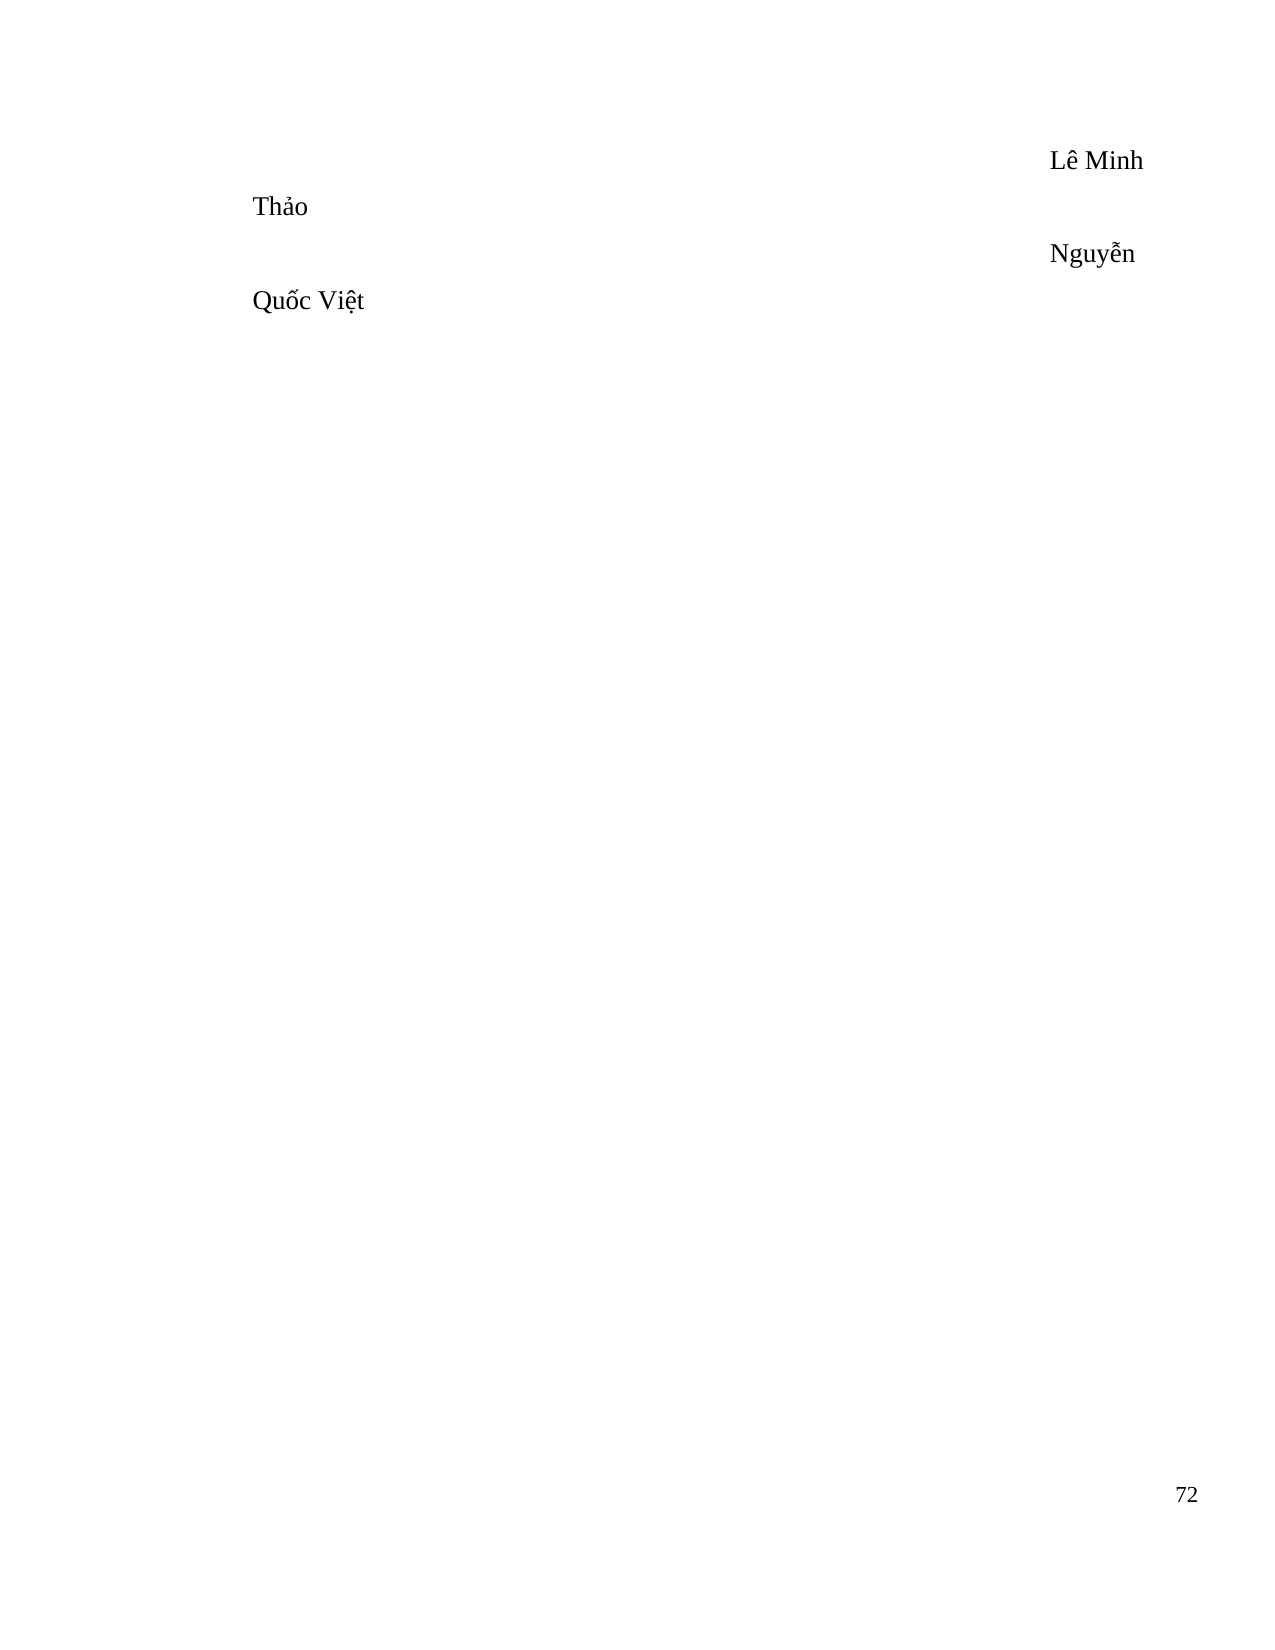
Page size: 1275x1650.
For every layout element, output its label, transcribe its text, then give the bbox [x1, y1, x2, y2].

text Nguyễn Quốc Việt [252, 237, 1154, 315]
text Lê Minh Thảo [252, 144, 1154, 222]
